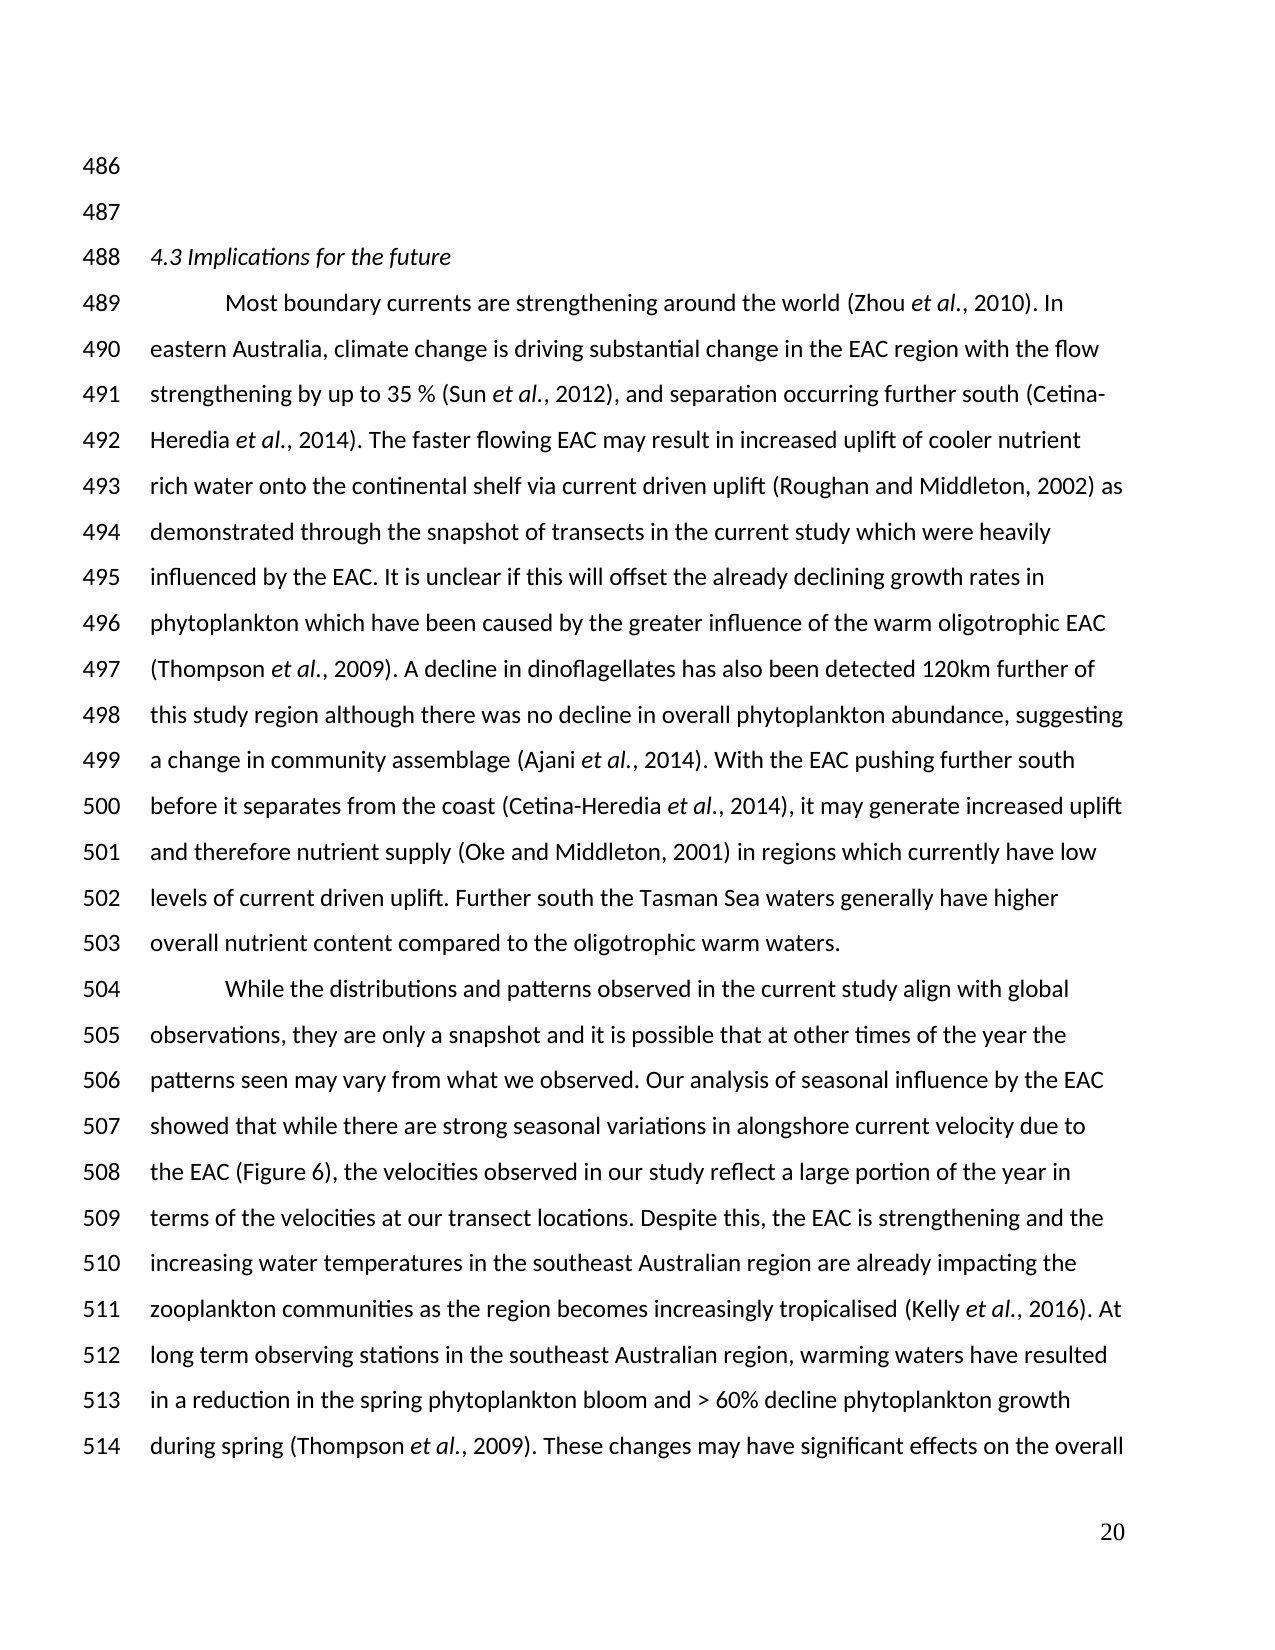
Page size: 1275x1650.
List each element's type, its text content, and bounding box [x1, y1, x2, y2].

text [150, 973, 1125, 1461]
text 4.3 Implications for the future [150, 241, 1125, 272]
text Most boundary currents are strengthening around the world (Zhou et al., 2010). In eastern Australia, climate change is driving substantial change in the EAC region with the flow strengthening by up to 35 % (Sun et al., 2012), and separation occurring further south (Cetina-Heredia et al., 2014). The faster flowing EAC may result in increased uplift of cooler nutrient rich water onto the continental shelf via current driven uplift (Roughan and Middleton, 2002) as demonstrated through the snapshot of transects in the current study which were heavily influenced by the EAC. It is unclear if this will offset the already declining growth rates in phytoplankton which have been caused by the greater influence of the warm oligotrophic EAC (Thompson et al., 2009). A decline in dinoflagellates has also been detected 120km further of this study region although there was no decline in overall phytoplankton abundance, suggesting a change in community assemblage (Ajani et al., 2014). With the EAC pushing further south before it separates from the coast (Cetina-Heredia et al., 2014), it may generate increased uplift and therefore nutrient supply (Oke and Middleton, 2001) in regions which currently have low levels of current driven uplift. Further south the Tasman Sea waters generally have higher overall nutrient content compared to the oligotrophic warm waters. [150, 287, 1125, 958]
